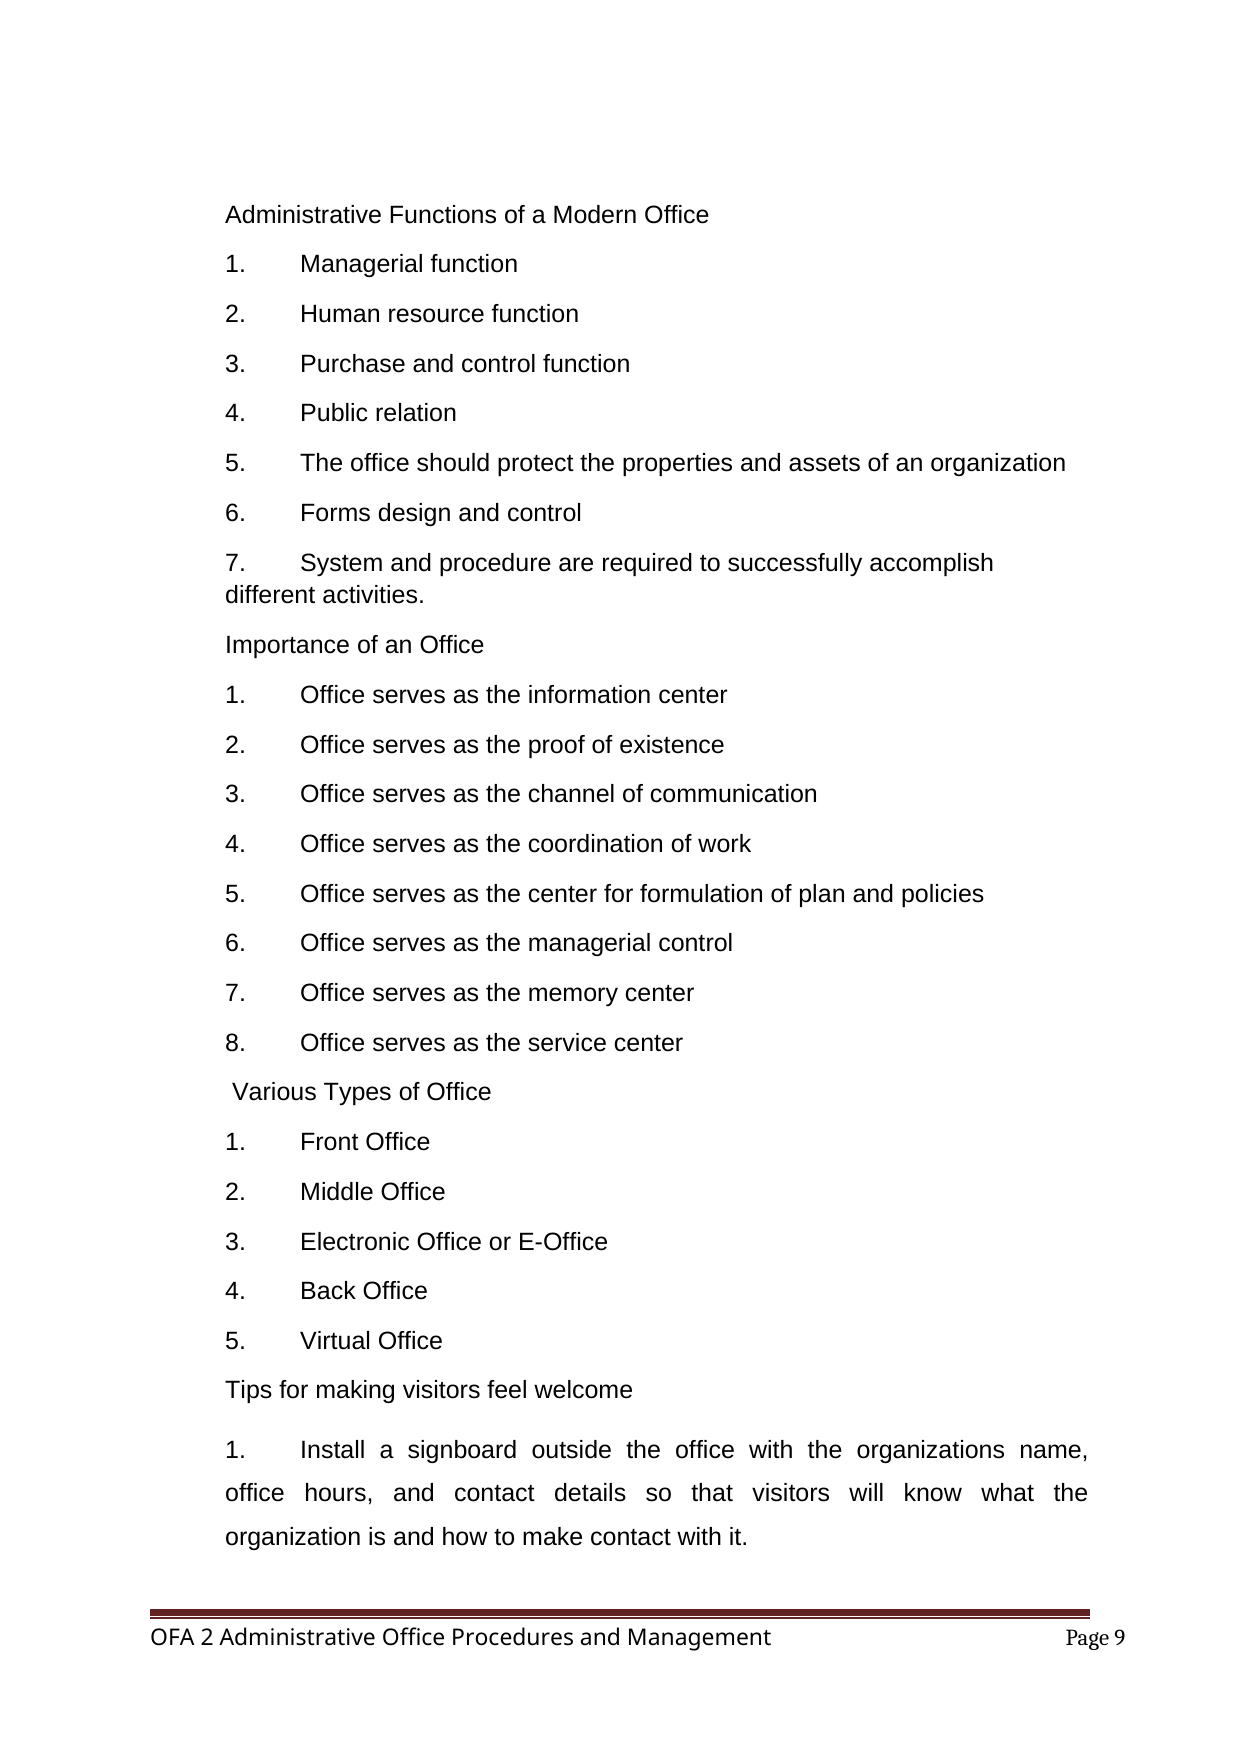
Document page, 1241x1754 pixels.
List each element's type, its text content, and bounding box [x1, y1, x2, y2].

text 8. Office serves as the service center [225, 1028, 1090, 1056]
text 1. Front Office [225, 1127, 1090, 1156]
text 1. Office serves as the information center [225, 680, 1090, 709]
text Tips for making visitors feel welcome [225, 1376, 1090, 1404]
text 4. Back Office [225, 1276, 1090, 1305]
text 6. Forms design and control [225, 498, 1090, 527]
text 5. The office should protect the properties and assets of an organization [225, 448, 1090, 477]
text 6. Office serves as the managerial control [225, 928, 1090, 957]
text 7. System and procedure are required to successfully accomplish different activities. [225, 547, 1090, 609]
text 5. Virtual Office [225, 1326, 1090, 1354]
text 2. Office serves as the proof of existence [225, 729, 1090, 758]
text 1. Managerial function [225, 249, 1090, 278]
text 3. Purchase and control function [225, 349, 1090, 377]
text 2. Human resource function [225, 299, 1090, 328]
text Importance of an Office [225, 630, 1090, 659]
text Administrative Functions of a Modern Office [225, 200, 1090, 228]
text 7. Office serves as the memory center [225, 978, 1090, 1007]
text 4. Office serves as the coordination of work [225, 829, 1090, 858]
text 3. Office serves as the channel of communication [225, 779, 1090, 808]
text 2. Middle Office [225, 1177, 1090, 1206]
text Various Types of Office [225, 1077, 1090, 1106]
text 4. Public relation [225, 398, 1090, 427]
text 3. Electronic Office or E-Office [225, 1226, 1090, 1255]
text 5. Office serves as the center for formulation of plan and policies [225, 879, 1090, 907]
text 1. Install a signboard outside the office with the organizations name, office hours, and contact details so that visitors will know what the organization is and how to make contact with it. [225, 1435, 1090, 1550]
